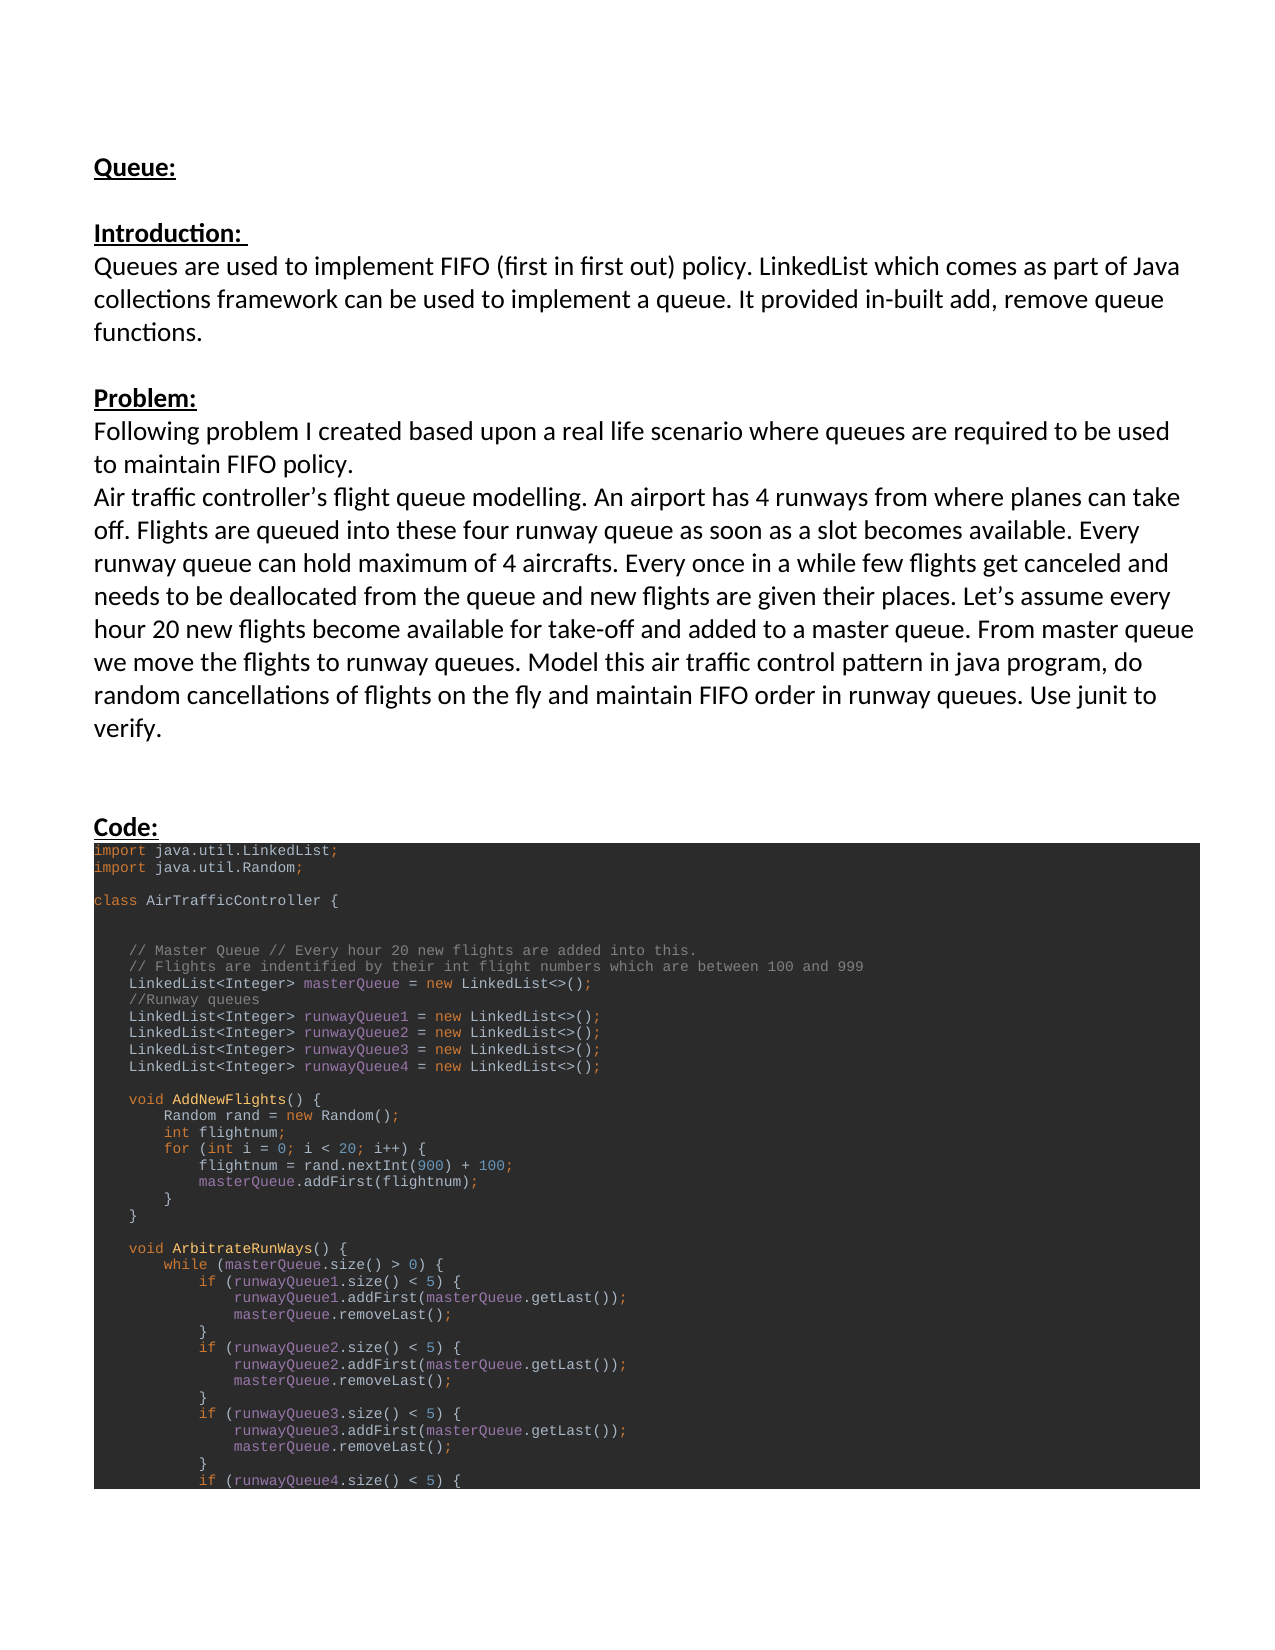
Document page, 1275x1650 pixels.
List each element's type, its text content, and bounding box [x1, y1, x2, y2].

text Queues are used to implement FIFO (first in first out) policy. LinkedList which comes as part of Java collections framework can be used to implement a queue. It provided in-built add, remove queue functions. [94, 249, 1200, 348]
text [94, 843, 1200, 1489]
text Air traffic controller’s flight queue modelling. An airport has 4 runways from where planes can take off. Flights are queued into these four runway queue as soon as a slot becomes available. Every runway queue can hold maximum of 4 aircrafts. Every once in a while few flights get canceled and needs to be deallocated from the queue and new flights are given their places. Let’s assume every hour 20 new flights become available for take-off and added to a master queue. From master queue we move the flights to runway queues. Model this air traffic control pattern in java program, do random cancellations of flights on the fly and maintain FIFO order in runway queues. Use junit to verify. [94, 480, 1200, 744]
text Queue: [94, 150, 1200, 183]
text Problem: [94, 381, 1200, 414]
text Introduction: [94, 216, 1200, 249]
text Code: [94, 810, 1200, 843]
text Following problem I created based upon a real life scenario where queues are required to be used to maintain FIFO policy. [94, 414, 1200, 480]
